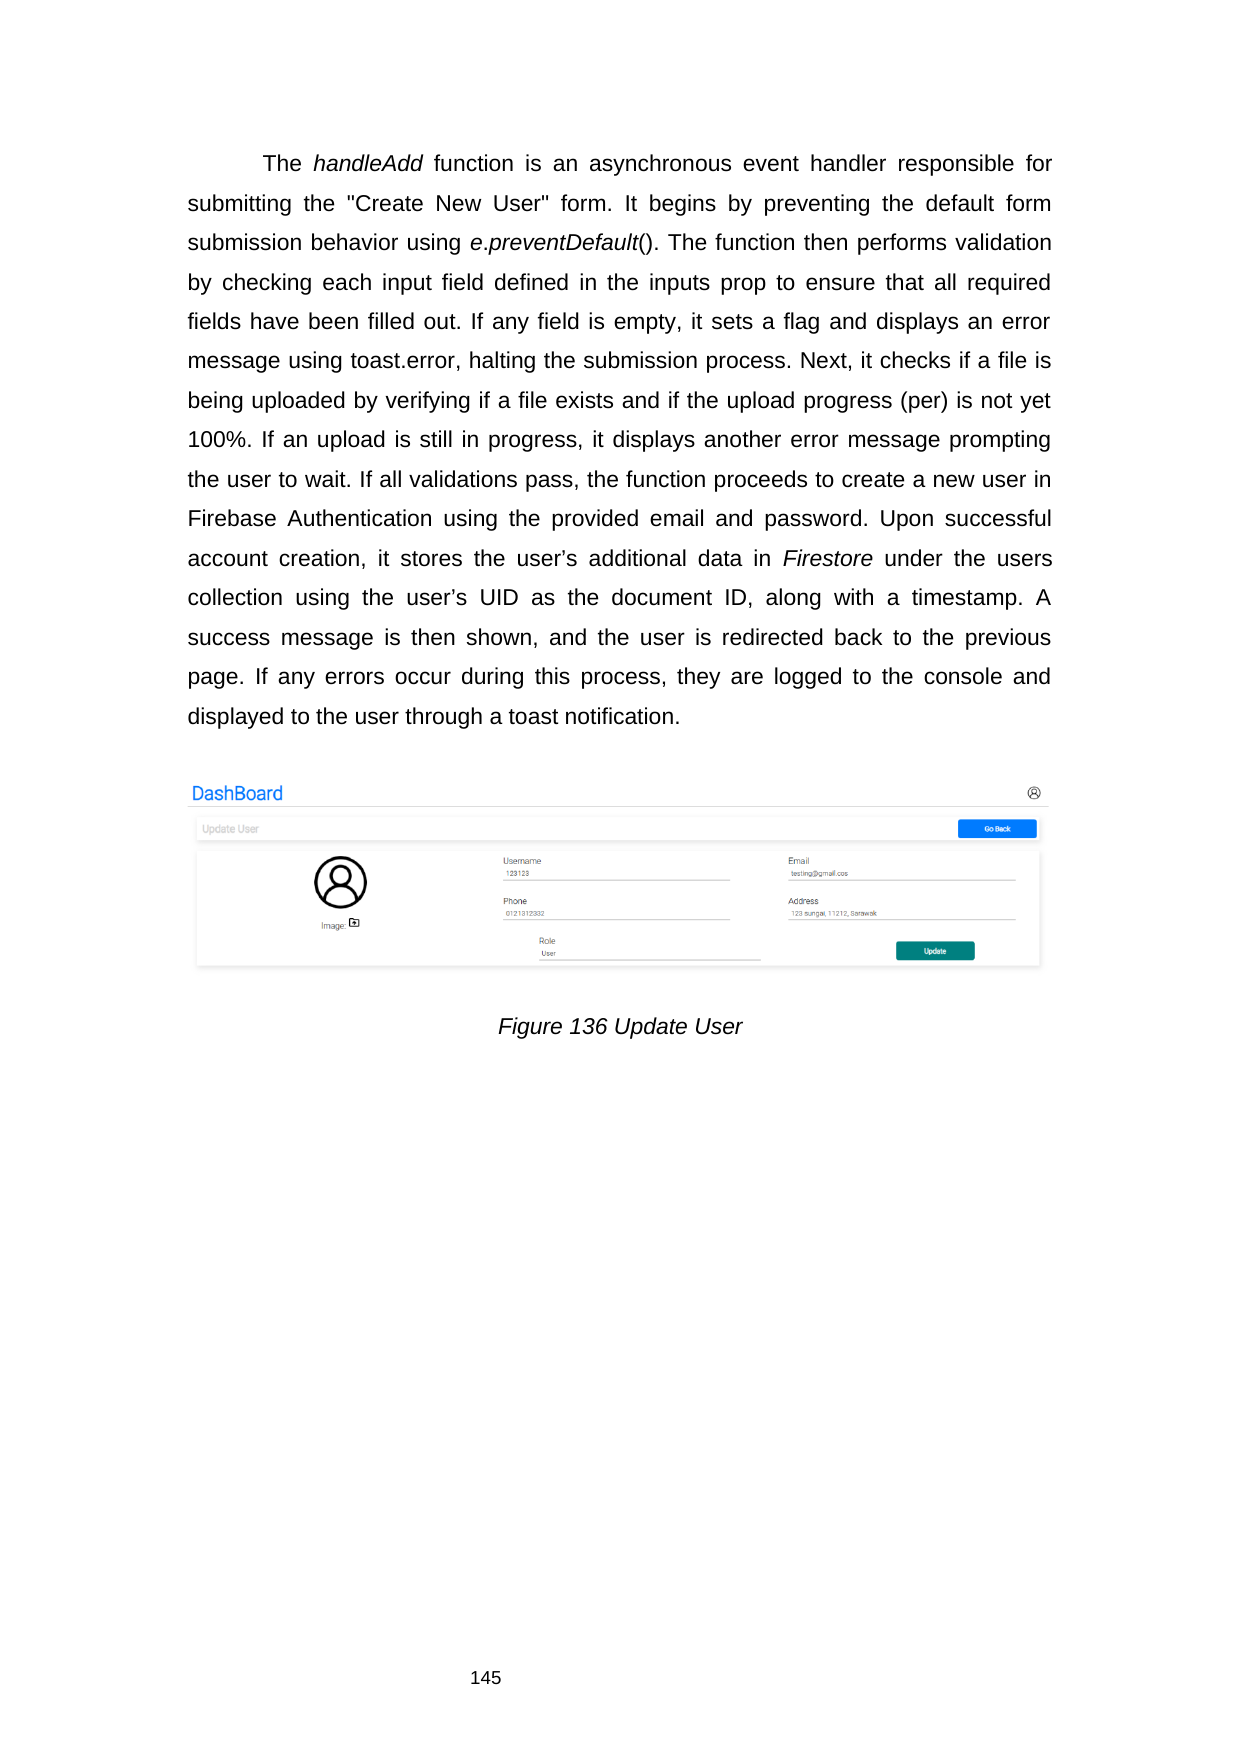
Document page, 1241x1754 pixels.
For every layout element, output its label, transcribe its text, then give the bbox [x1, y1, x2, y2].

text Figure 136 Update User [187, 1013, 1053, 1039]
picture [187, 781, 1049, 1000]
